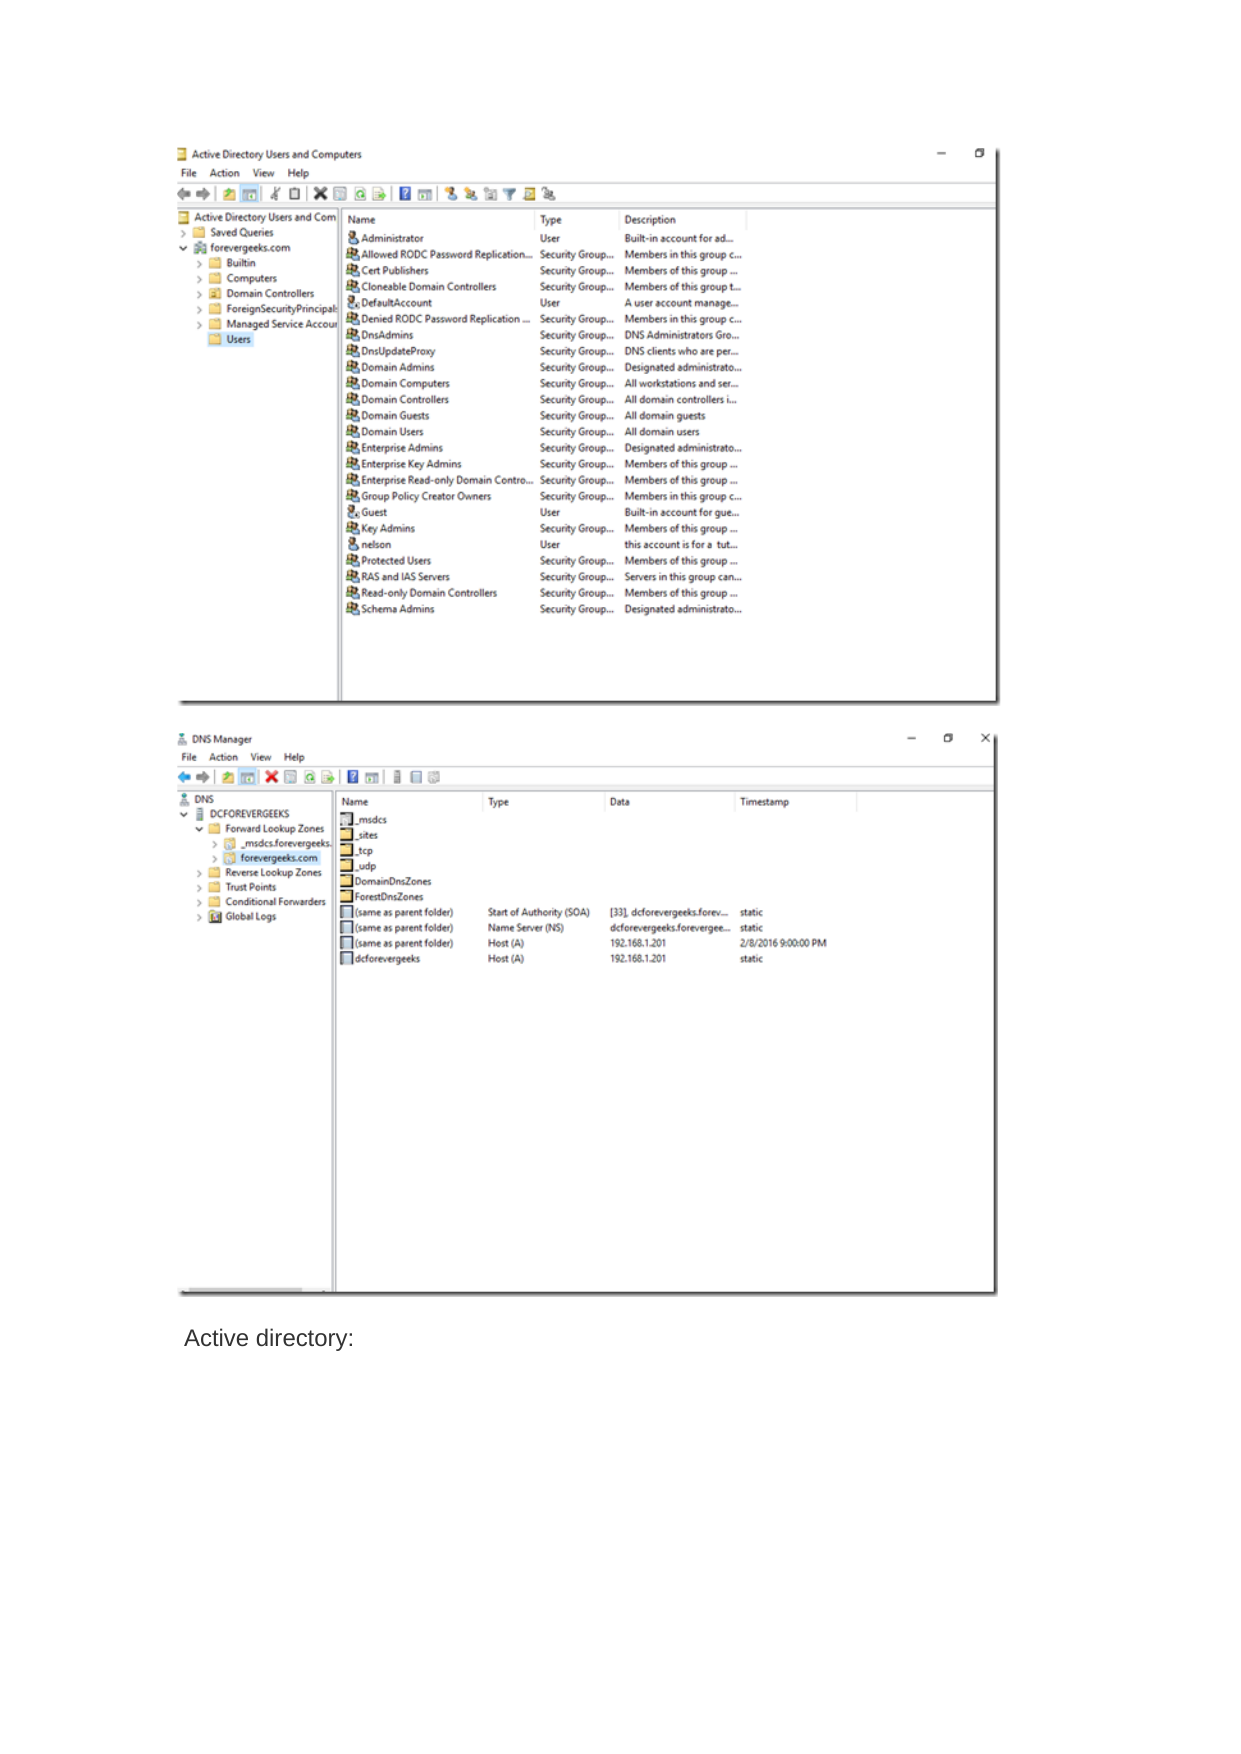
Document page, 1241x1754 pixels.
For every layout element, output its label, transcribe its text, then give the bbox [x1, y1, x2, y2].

picture [177, 733, 998, 1297]
text Active directory: [177, 1324, 1063, 1352]
picture [177, 147, 1001, 706]
